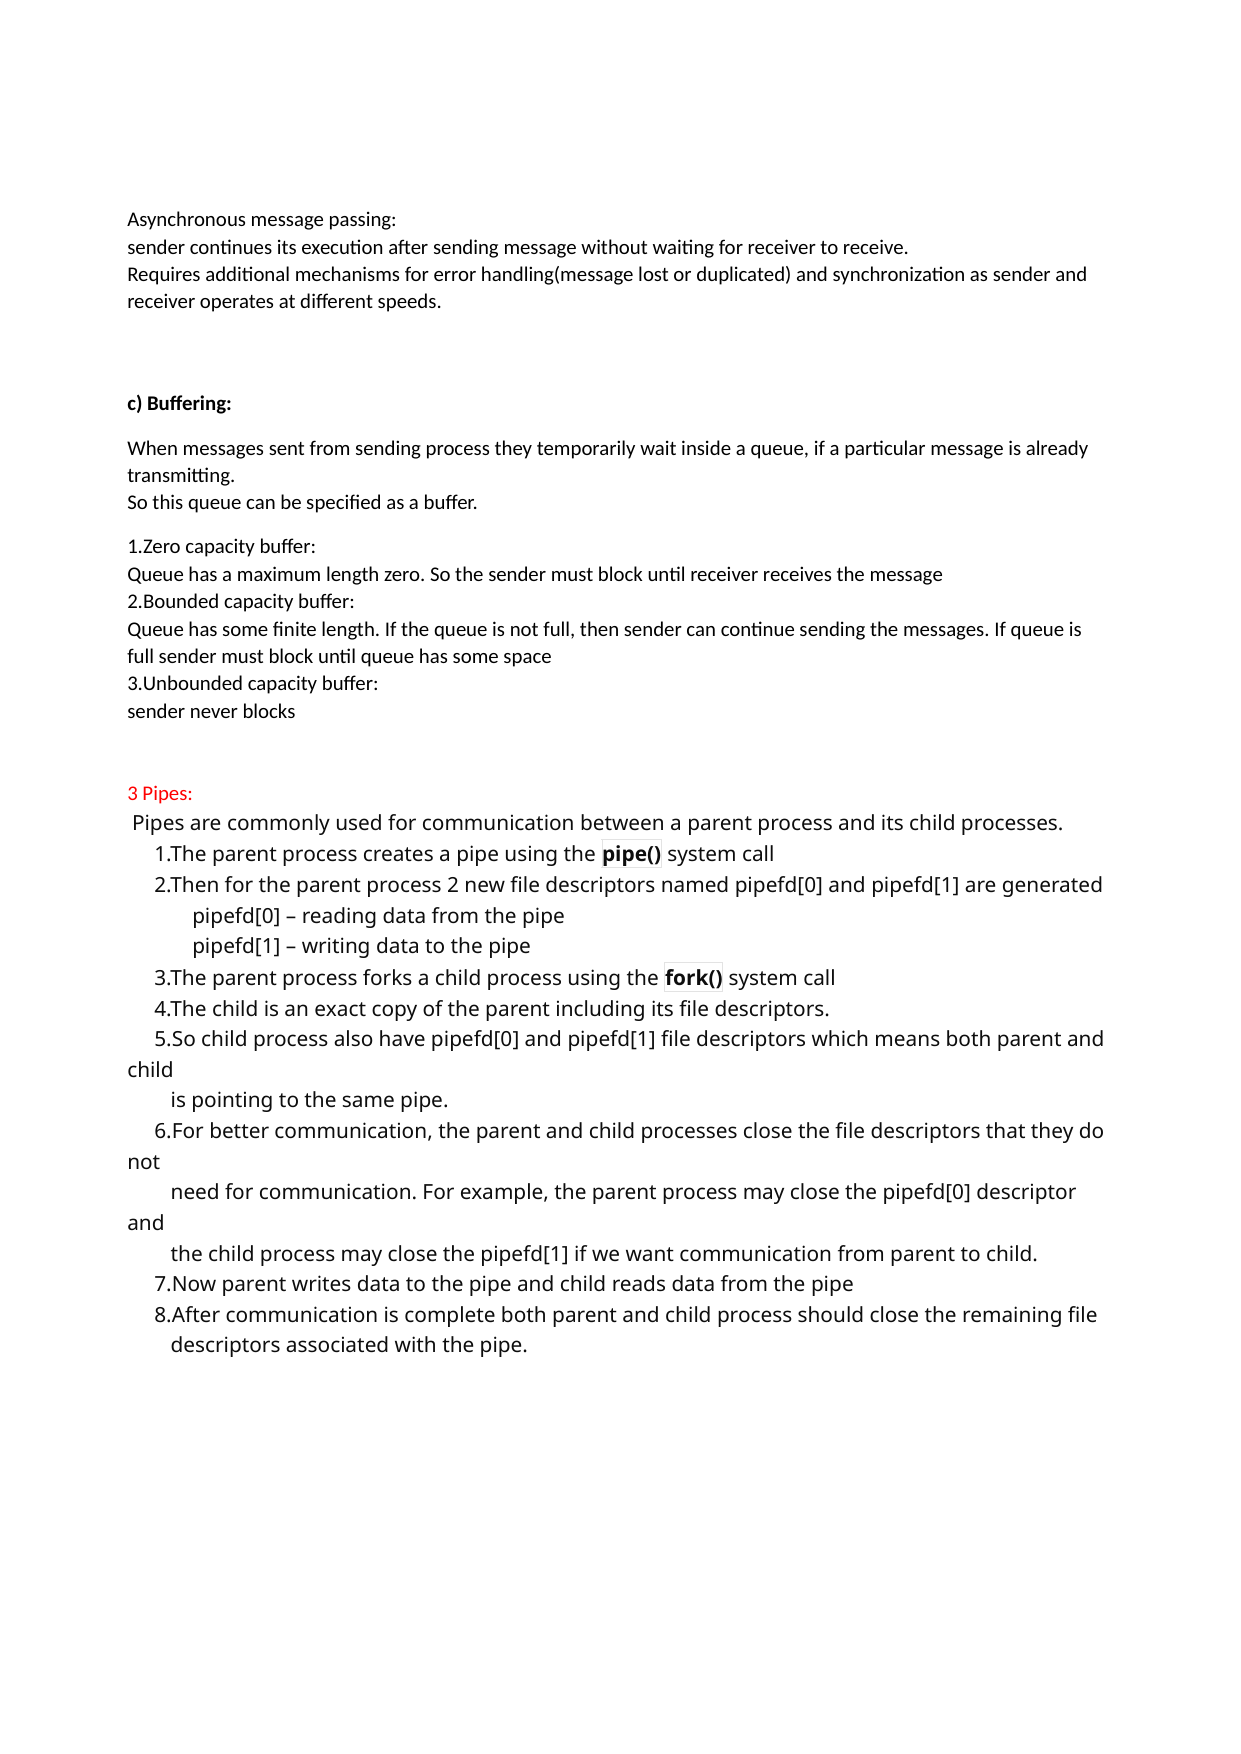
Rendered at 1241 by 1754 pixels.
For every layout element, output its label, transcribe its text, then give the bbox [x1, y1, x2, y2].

text When messages sent from sending process they temporarily wait inside a queue, if a particular message is already transmitting. So this queue can be specified as a buffer. [127, 435, 1113, 515]
text Asynchronous message passing: sender continues its execution after sending message without waiting for receiver to receive. Requires additional mechanisms for error handling(message lost or duplicated) and synchronization as sender and receiver operates at different speeds. [127, 179, 1113, 344]
text c) Buffering: [127, 363, 1113, 416]
text 1.Zero capacity buffer: Queue has a maximum length zero. So the sender must block until receiver receives the message 2.Bounded capacity buffer: Queue has some finite length. If the queue is not full, then sender can continue sending the messages. If queue is full sender must block until queue has some space 3.Unbounded capacity buffer: sender never blocks 3 Pipes: Pipes are commonly used for communication between a parent process and its child processes. 1.The parent process creates a pipe using the pipe() system call 2.Then for the parent process 2 new file descriptors named pipefd[0] and pipefd[1] are generated pipefd[0] – reading data from the pipe pipefd[1] – writing data to the pipe 3.The parent process forks a child process using the fork() system call 4.The child is an exact copy of the parent including its file descriptors. 5.So child process also have pipefd[0] and pipefd[1] file descriptors which means both parent and child is pointing to the same pipe. 6.For better communication, the parent and child processes close the file descriptors that they do not need for communication. For example, the parent process may close the pipefd[0] descriptor and the child process may close the pipefd[1] if we want communication from parent to child. 7.Now parent writes data to the pipe and child reads data from the pipe 8.After communication is complete both parent and child process should close the remaining file descriptors associated with the pipe. [127, 533, 1113, 1359]
